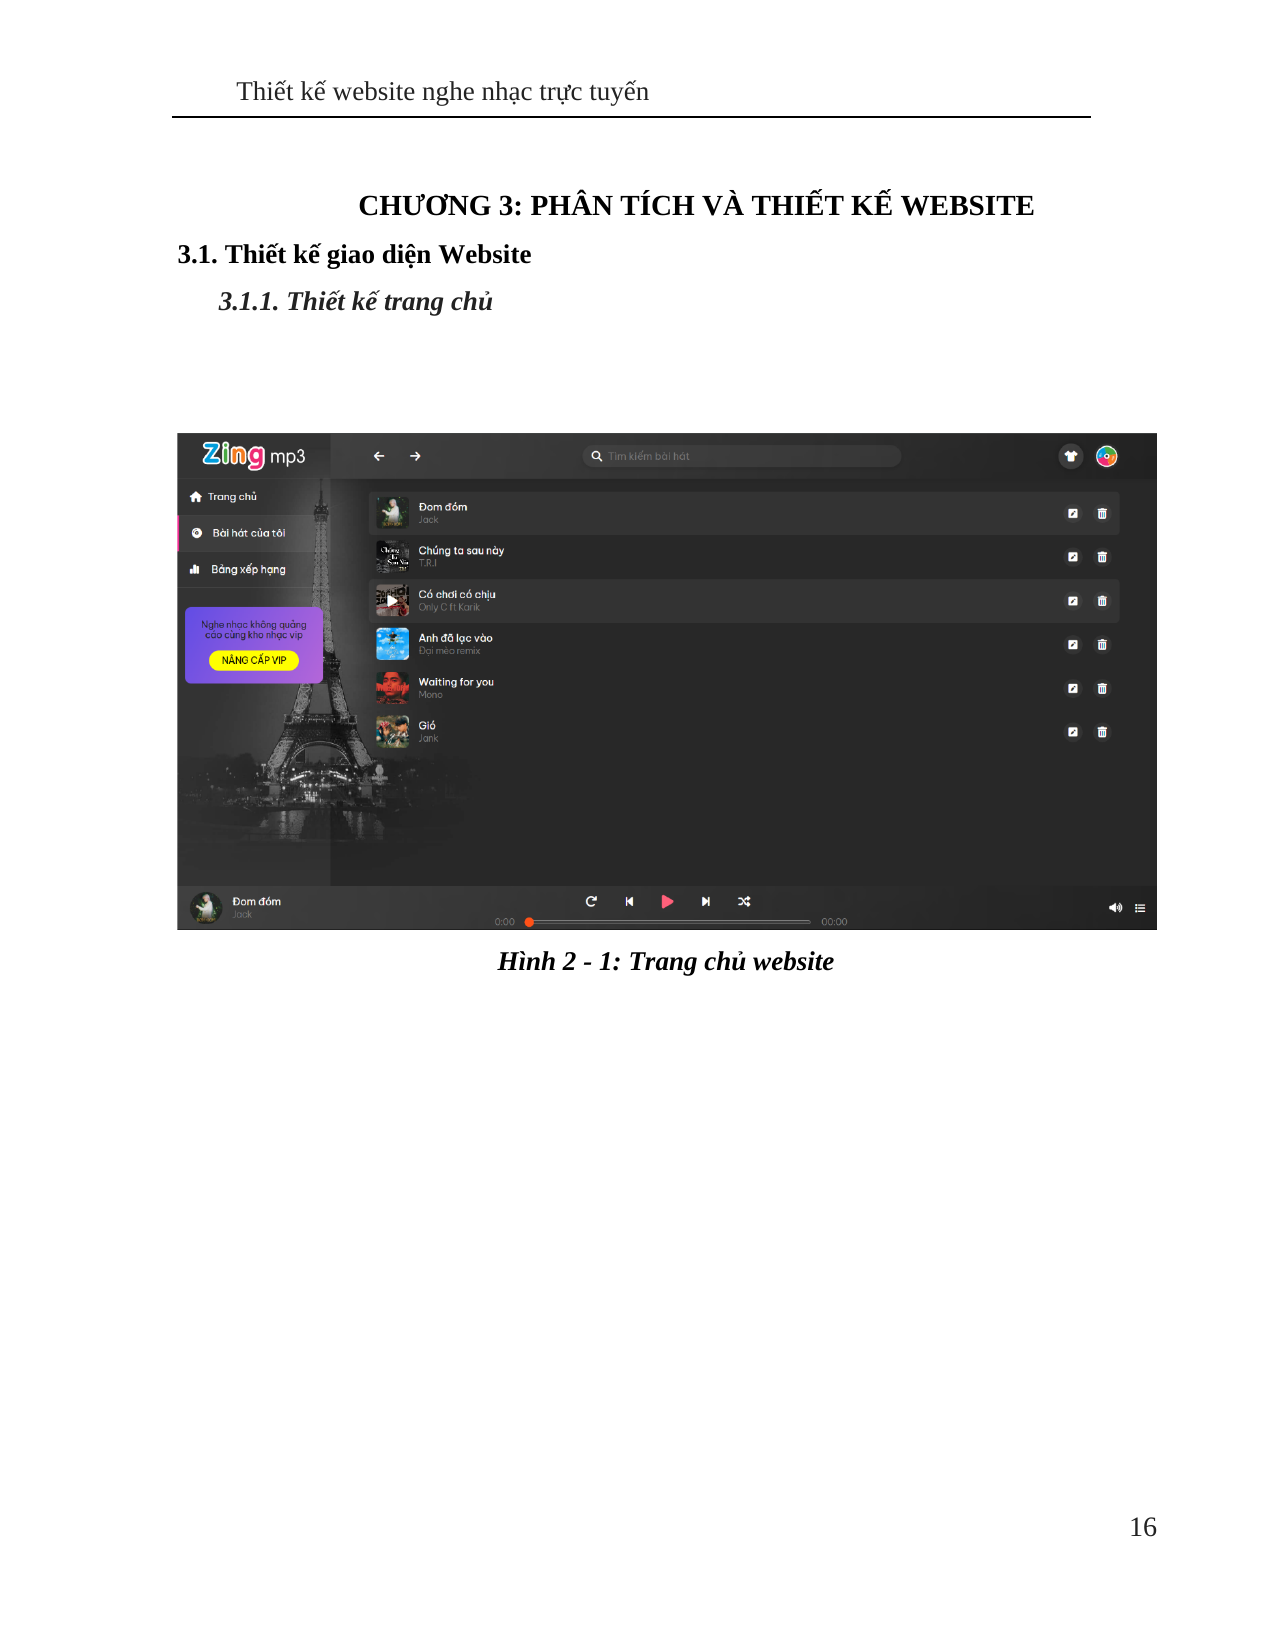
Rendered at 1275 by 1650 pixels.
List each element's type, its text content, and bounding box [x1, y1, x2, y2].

subtitle 3.1. Thiết kế giao diện Website [177, 238, 1157, 269]
subtitle CHƯƠNG 3: PHÂN TÍCH VÀ THIẾT KẾ WEBSITE [177, 188, 1157, 222]
picture [177, 433, 1157, 930]
text 3.1.1. Thiết kế trang chủ [177, 285, 1157, 316]
